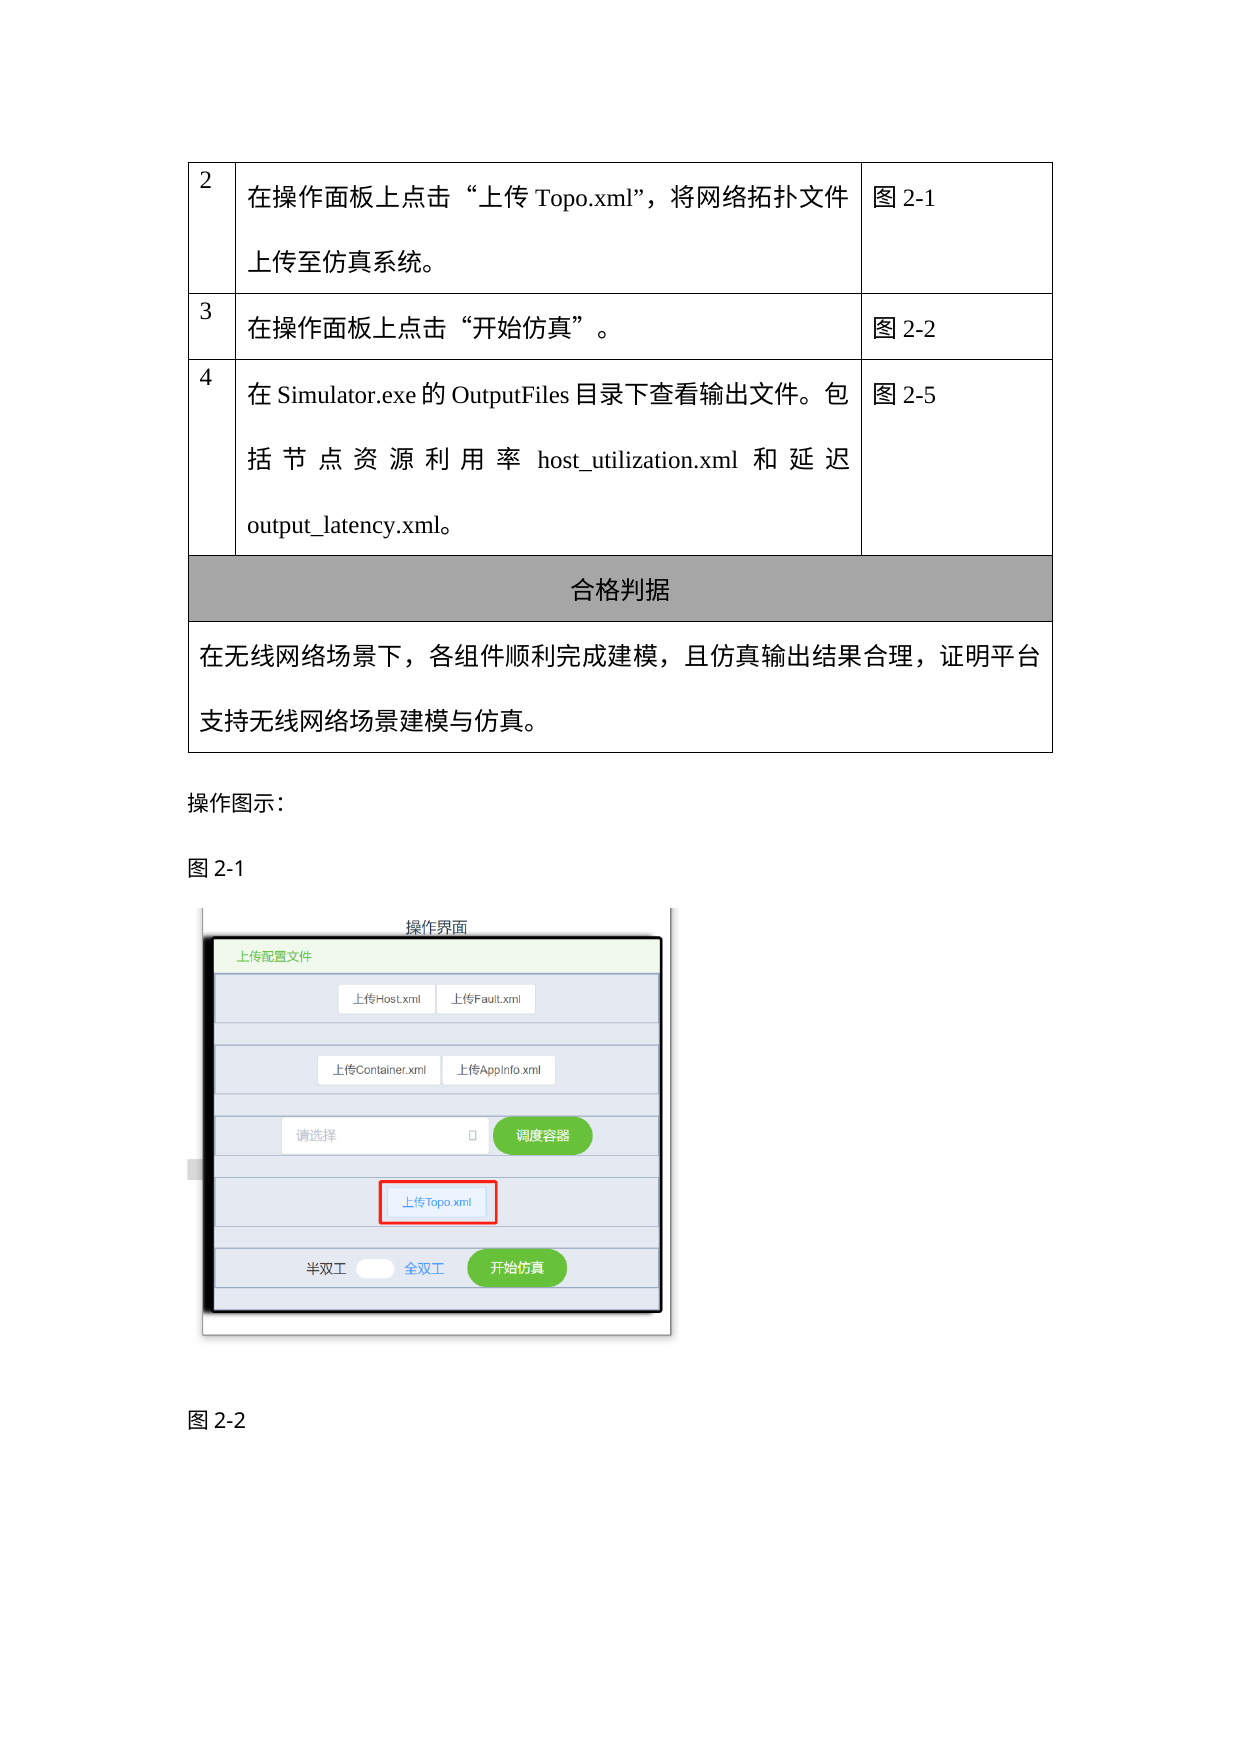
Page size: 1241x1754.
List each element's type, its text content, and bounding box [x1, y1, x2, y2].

table_cell 在Simulator.exe的OutputFiles目录下查看输出文件。包括节点资源利用率host_utilization.xml和延迟output_latency.xml。 [236, 360, 861, 555]
table_cell 3 [189, 294, 235, 359]
picture [187, 908, 680, 1353]
table_cell 图2-1 [862, 163, 1052, 293]
table_cell 2 [189, 163, 235, 293]
table_cell 图2-2 [862, 294, 1052, 359]
table_cell 图2-5 [862, 360, 1052, 555]
table_cell 在操作面板上点击“开始仿真”。 [236, 294, 861, 359]
text 图2-2 [187, 1403, 1053, 1436]
text 图2-1 [187, 851, 1053, 883]
table_cell 合格判据 [189, 556, 1052, 621]
table_cell 在无线网络场景下，各组件顺利完成建模，且仿真输出结果合理，证明平台支持无线网络场景建模与仿真。 [189, 622, 1052, 752]
table_cell 4 [189, 360, 235, 555]
text 操作图示： [187, 786, 1053, 818]
table_cell 在操作面板上点击“上传Topo.xml”，将网络拓扑文件上传至仿真系统。 [236, 163, 861, 293]
